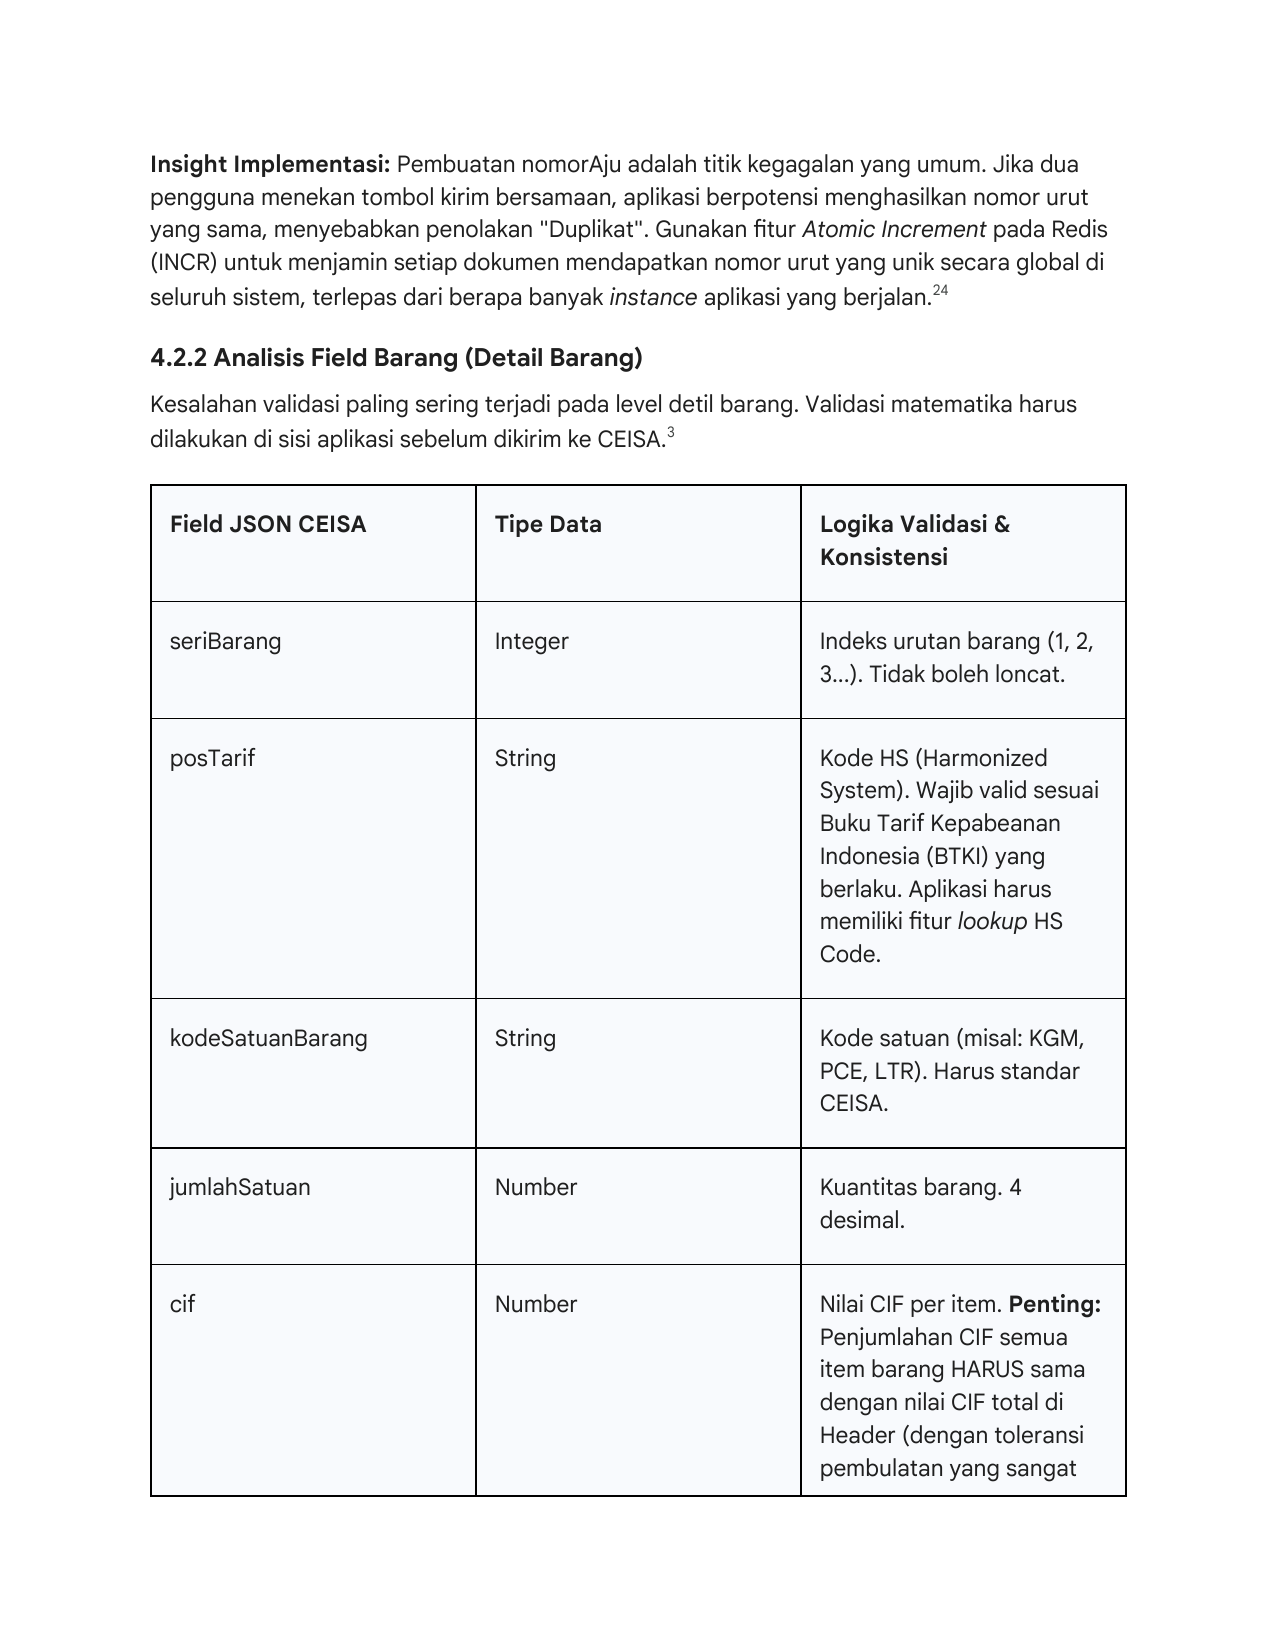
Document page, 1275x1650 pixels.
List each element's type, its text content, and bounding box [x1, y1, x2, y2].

table_cell Kode HS (Harmonized System). Wajib valid sesuai Buku Tarif Kepabeanan Indonesia (BTKI) yang berlaku. Aplikasi harus memiliki fitur lookup HS Code. [802, 719, 1125, 998]
table_header Logika Validasi & Konsistensi [802, 486, 1125, 601]
text Kesalahan validasi paling sering terjadi pada level detil barang. Validasi matematika harus dilakukan di sisi aplikasi sebelum dikirim ke CEISA.3 [150, 390, 1125, 455]
table_cell posTarif [152, 719, 475, 998]
table_cell Kuantitas barang. 4 desimal. [802, 1149, 1125, 1264]
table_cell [802, 1265, 1125, 1495]
table_cell String [477, 719, 800, 998]
table_cell Number [477, 1149, 800, 1264]
table_cell Indeks urutan barang (1, 2, 3...). Tidak boleh loncat. [802, 602, 1125, 717]
table_header Field JSON CEISA [152, 486, 475, 601]
subtitle 4.2.2 Analisis Field Barang (Detail Barang) [150, 342, 1125, 373]
table_cell jumlahSatuan [152, 1149, 475, 1264]
table_cell kodeSatuanBarang [152, 999, 475, 1147]
table_cell Number [477, 1265, 800, 1495]
table_cell String [477, 999, 800, 1147]
text Insight Implementasi: Pembuatan nomorAju adalah titik kegagalan yang umum. Jika dua pengguna menekan tombol kirim bersamaan, aplikasi berpotensi menghasilkan nomor urut yang sama, menyebabkan penolakan "Duplikat". Gunakan fitur Atomic Increment pada Redis (INCR) untuk menjamin setiap dokumen mendapatkan nomor urut yang unik secara global di seluruh sistem, terlepas dari berapa banyak instance aplikasi yang berjalan.24 [150, 150, 1125, 313]
table_cell Integer [477, 602, 800, 717]
table_cell seriBarang [152, 602, 475, 717]
table_cell Kode satuan (misal: KGM, PCE, LTR). Harus standar CEISA. [802, 999, 1125, 1147]
table_header Tipe Data [477, 486, 800, 601]
table_cell cif [152, 1265, 475, 1495]
